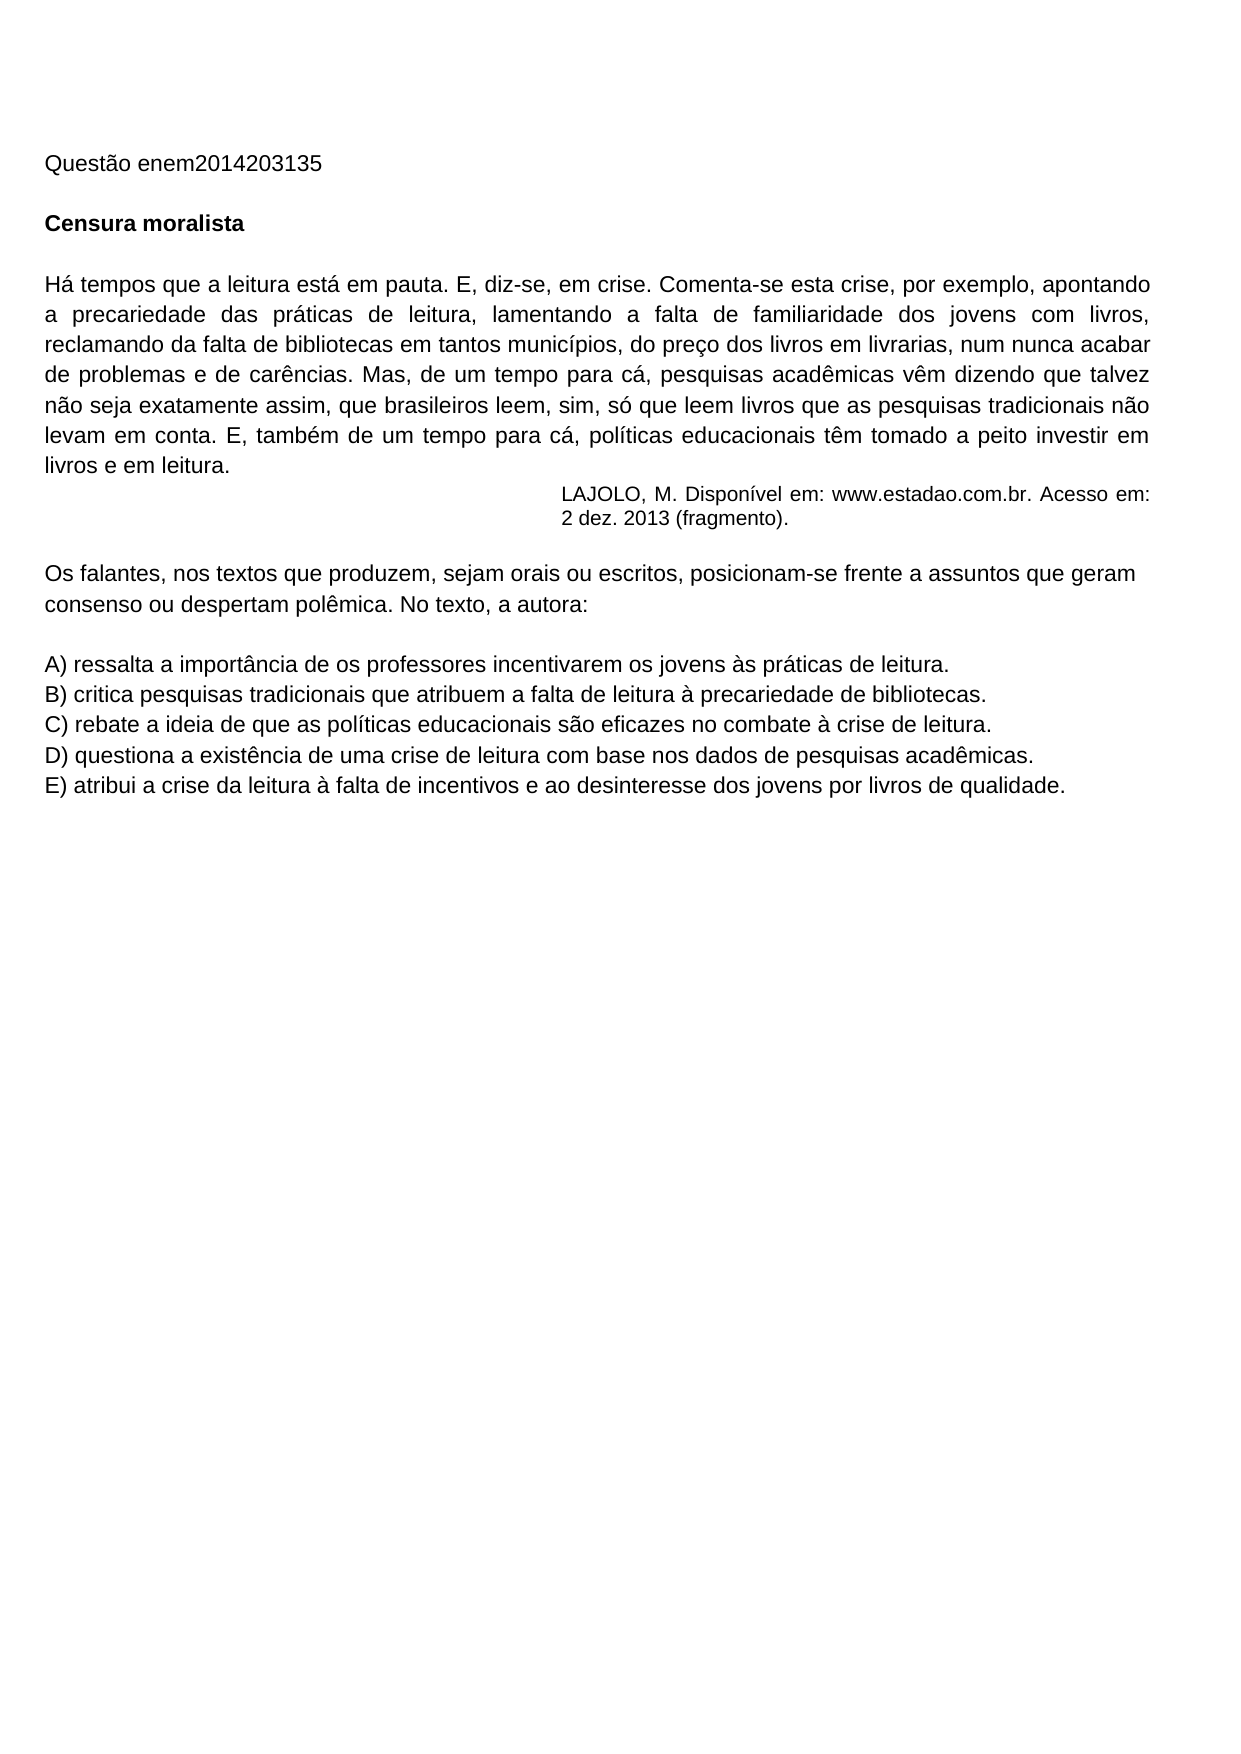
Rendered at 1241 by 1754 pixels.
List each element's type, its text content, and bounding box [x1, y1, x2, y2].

text Questão enem2014203135 [44, 150, 1151, 176]
text D) questiona a existência de uma crise de leitura com base nos dados de pesquisas acadêmicas. [44, 742, 1151, 768]
text B) critica pesquisas tradicionais que atribuem a falta de leitura à precariedade de bibliotecas. [44, 681, 1151, 708]
text E) atribui a crise da leitura à falta de incentivos e ao desinteresse dos jovens por livros de qualidade. [44, 772, 1151, 798]
text Há tempos que a leitura está em pauta. E, diz-se, em crise. Comenta-se esta crise, por exemplo, apontando a precariedade das práticas de leitura, lamentando a falta de familiaridade dos jovens com livros, reclamando da falta de bibliotecas em tantos municípios, do preço dos livros em livrarias, num nunca acabar de problemas e de carências. Mas, de um tempo para cá, pesquisas acadêmicas vêm dizendo que talvez não seja exatamente assim, que brasileiros leem, sim, só que leem livros que as pesquisas tradicionais não levam em conta. E, também de um tempo para cá, políticas educacionais têm tomado a peito investir em livros e em leitura. [44, 271, 1151, 478]
text C) rebate a ideia de que as políticas educacionais são eficazes no combate à crise de leitura. [44, 711, 1151, 738]
text consenso ou despertam polêmica. No texto, a autora: [44, 591, 1151, 617]
text LAJOLO, M. Disponível em: www.estadao.com.br. Acesso em: 2 dez. 2013 (fragmento). [561, 482, 1151, 530]
text Os falantes, nos textos que produzem, sejam orais ou escritos, posicionam-se frente a assuntos que geram [44, 560, 1151, 587]
text Censura moralista [44, 210, 1151, 237]
text A) ressalta a importância de os professores incentivarem os jovens às práticas de leitura. [44, 651, 1151, 677]
